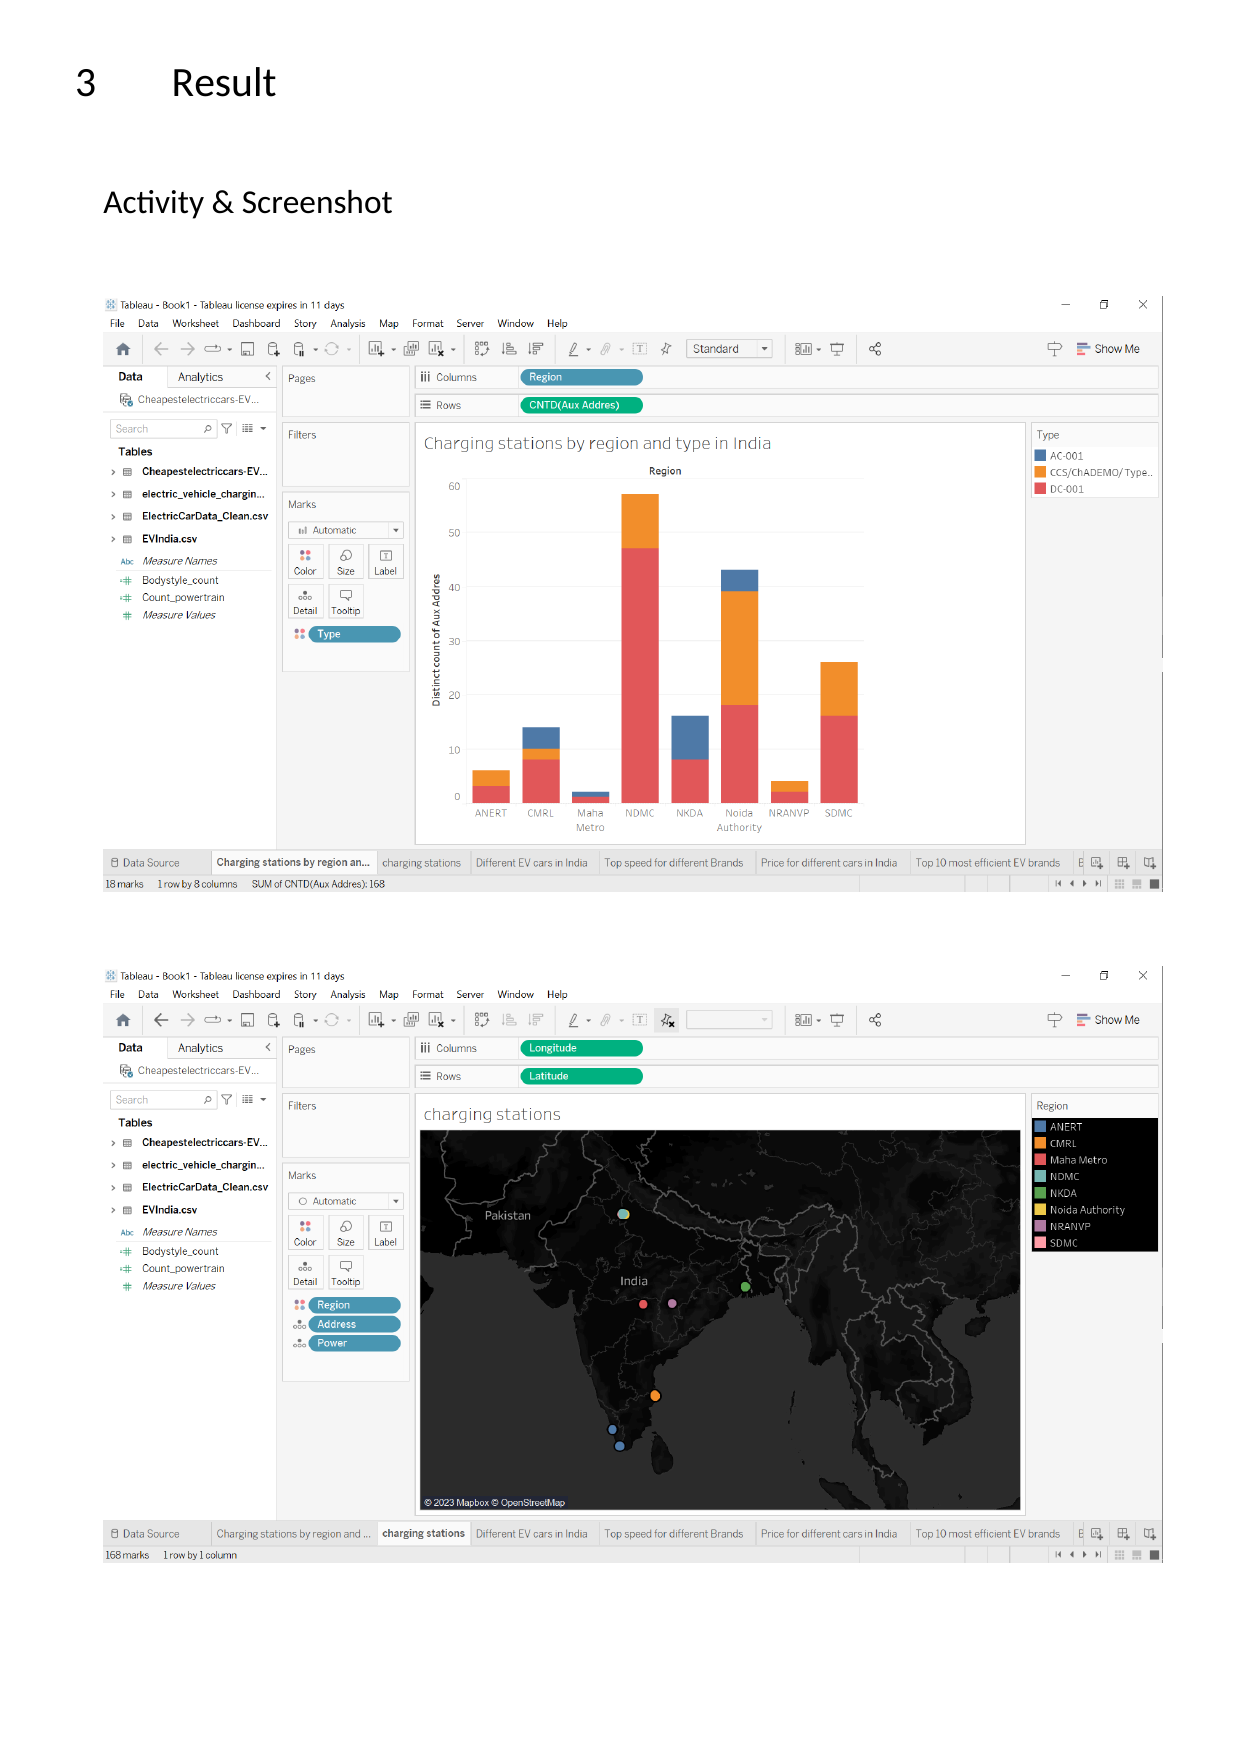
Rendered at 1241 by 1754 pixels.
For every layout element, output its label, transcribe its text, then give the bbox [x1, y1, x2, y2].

text 3 Result [75, 56, 1134, 107]
text Activity & Screenshot [103, 181, 1134, 222]
picture [103, 966, 1163, 1563]
picture [103, 296, 1163, 892]
